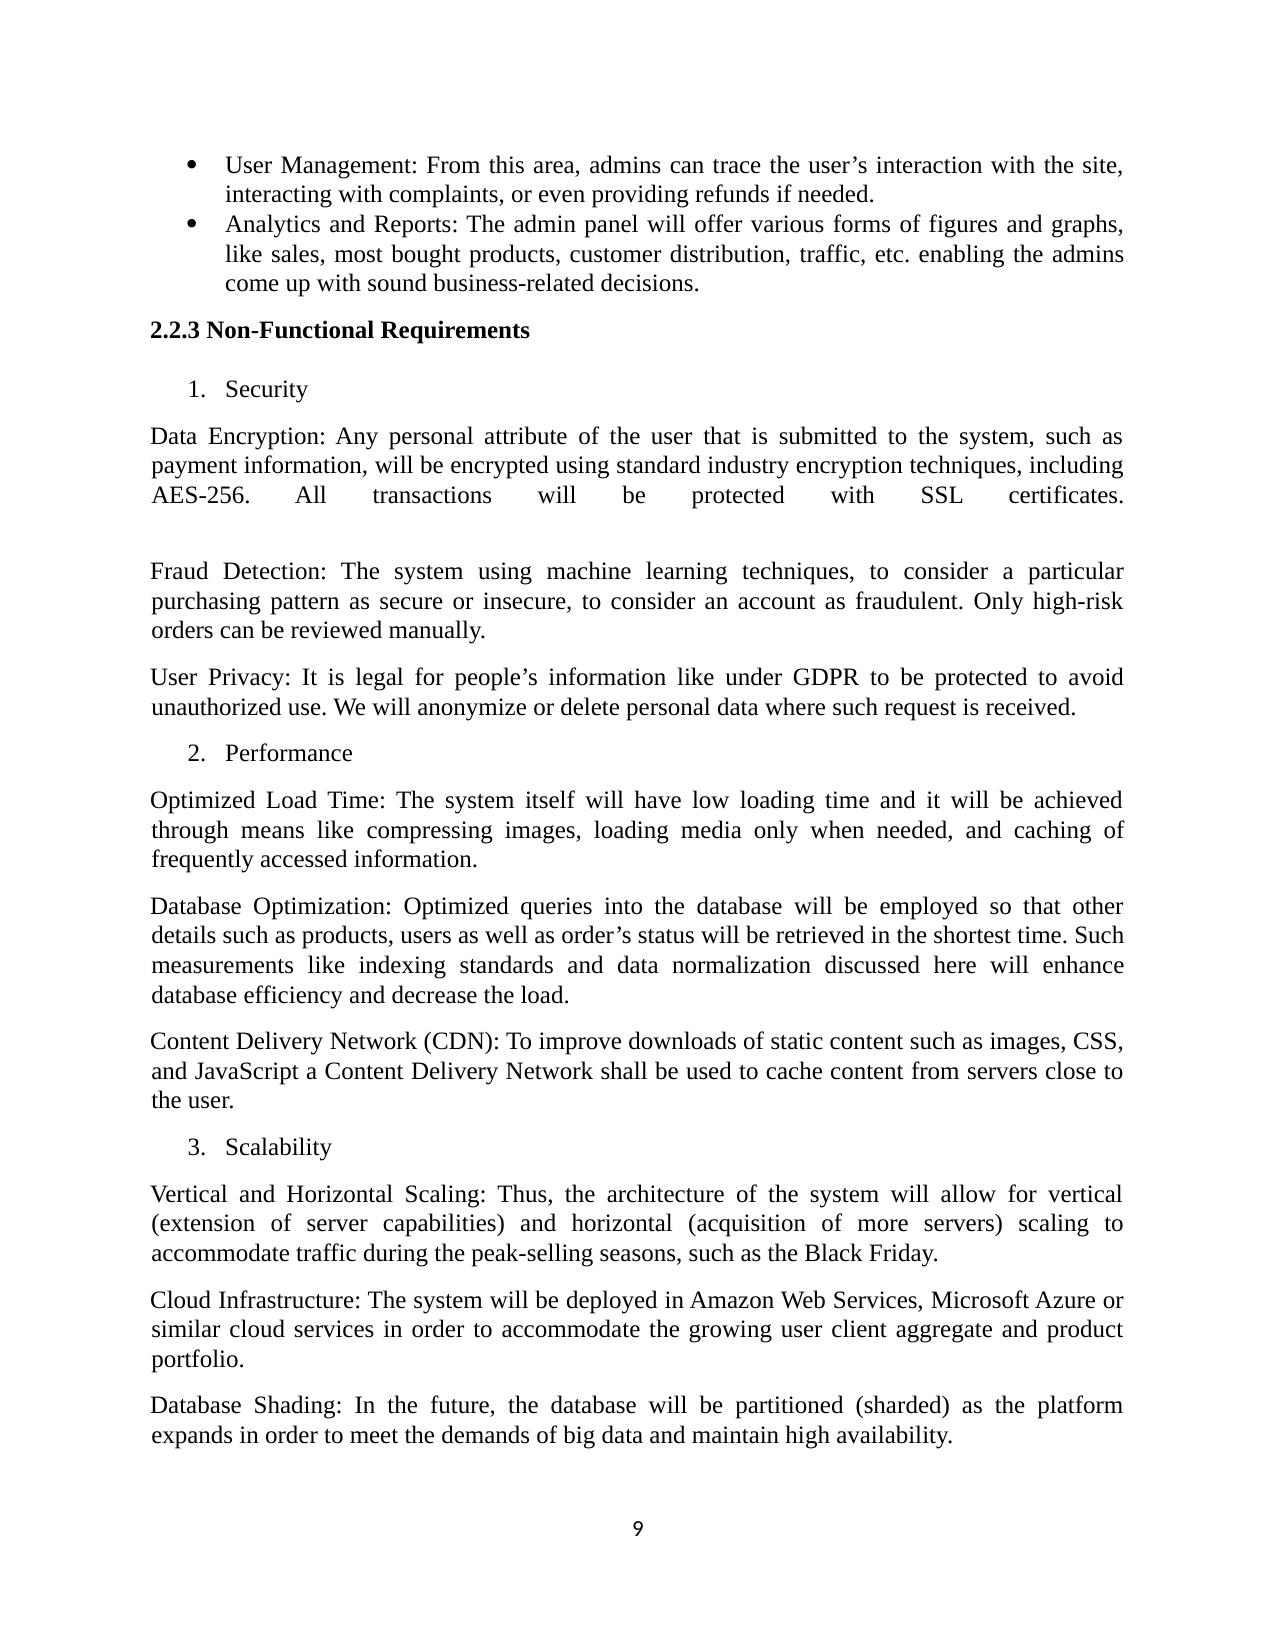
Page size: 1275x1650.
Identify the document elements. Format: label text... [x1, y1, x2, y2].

text User Privacy: It is legal for people’s information like under GDPR to be protected to avoid unauthorized use. We will anonymize or delete personal data where such request is received. [150, 662, 1125, 721]
list Scalability [187, 1132, 1125, 1161]
text Vertical and Horizontal Scaling: Thus, the architecture of the system will allow for vertical (extension of server capabilities) and horizontal (acquisition of more servers) scaling to accommodate traffic during the peak-selling seasons, such as the Black Friday. [150, 1179, 1125, 1267]
text Data Encryption: Any personal attribute of the user that is submitted to the system, such as payment information, will be encrypted using standard industry encryption techniques, including AES-256. All transactions will be protected with SSL certificates. [150, 421, 1125, 538]
list Analytics and Reports: The admin panel will offer various forms of figures and graphs, like sales, most bought products, customer distribution, traffic, etc. enabling the admins come up with sound business-related decisions. [187, 209, 1125, 297]
text Cloud Infrastructure: The system will be deployed in Amazon Web Services, Microsoft Azure or similar cloud services in order to accommodate the growing user client aggregate and product portfolio. [150, 1285, 1125, 1373]
text Database Shading: In the future, the database will be partitioned (sharded) as the platform expands in order to meet the demands of big data and maintain high availability. [150, 1391, 1125, 1449]
text Optimized Load Time: The system itself will have low loading time and it will be achieved through means like compressing images, loading media only when needed, and caching of frequently accessed information. [150, 785, 1125, 873]
text Database Optimization: Optimized queries into the database will be employed so that other details such as products, users as well as order’s status will be retrieved in the shortest time. Such measurements like indexing standards and data normalization discussed here will enhance database efficiency and decrease the load. [150, 891, 1125, 1008]
text Fraud Detection: The system using machine learning techniques, to consider a particular purchasing pattern as secure or insecure, to consider an account as fraudulent. Only high-risk orders can be reviewed manually. [150, 556, 1125, 644]
list User Management: From this area, admins can trace the user’s interaction with the site, interacting with complaints, or even providing refunds if needed. [187, 150, 1125, 208]
text Content Delivery Network (CDN): To improve downloads of static content such as images, CSS, and JavaScript a Content Delivery Network shall be used to cache content from servers close to the user. [150, 1026, 1125, 1114]
list Performance [187, 738, 1125, 767]
list Security [187, 374, 1125, 403]
subtitle 2.2.3 Non-Functional Requirements [150, 315, 1130, 344]
